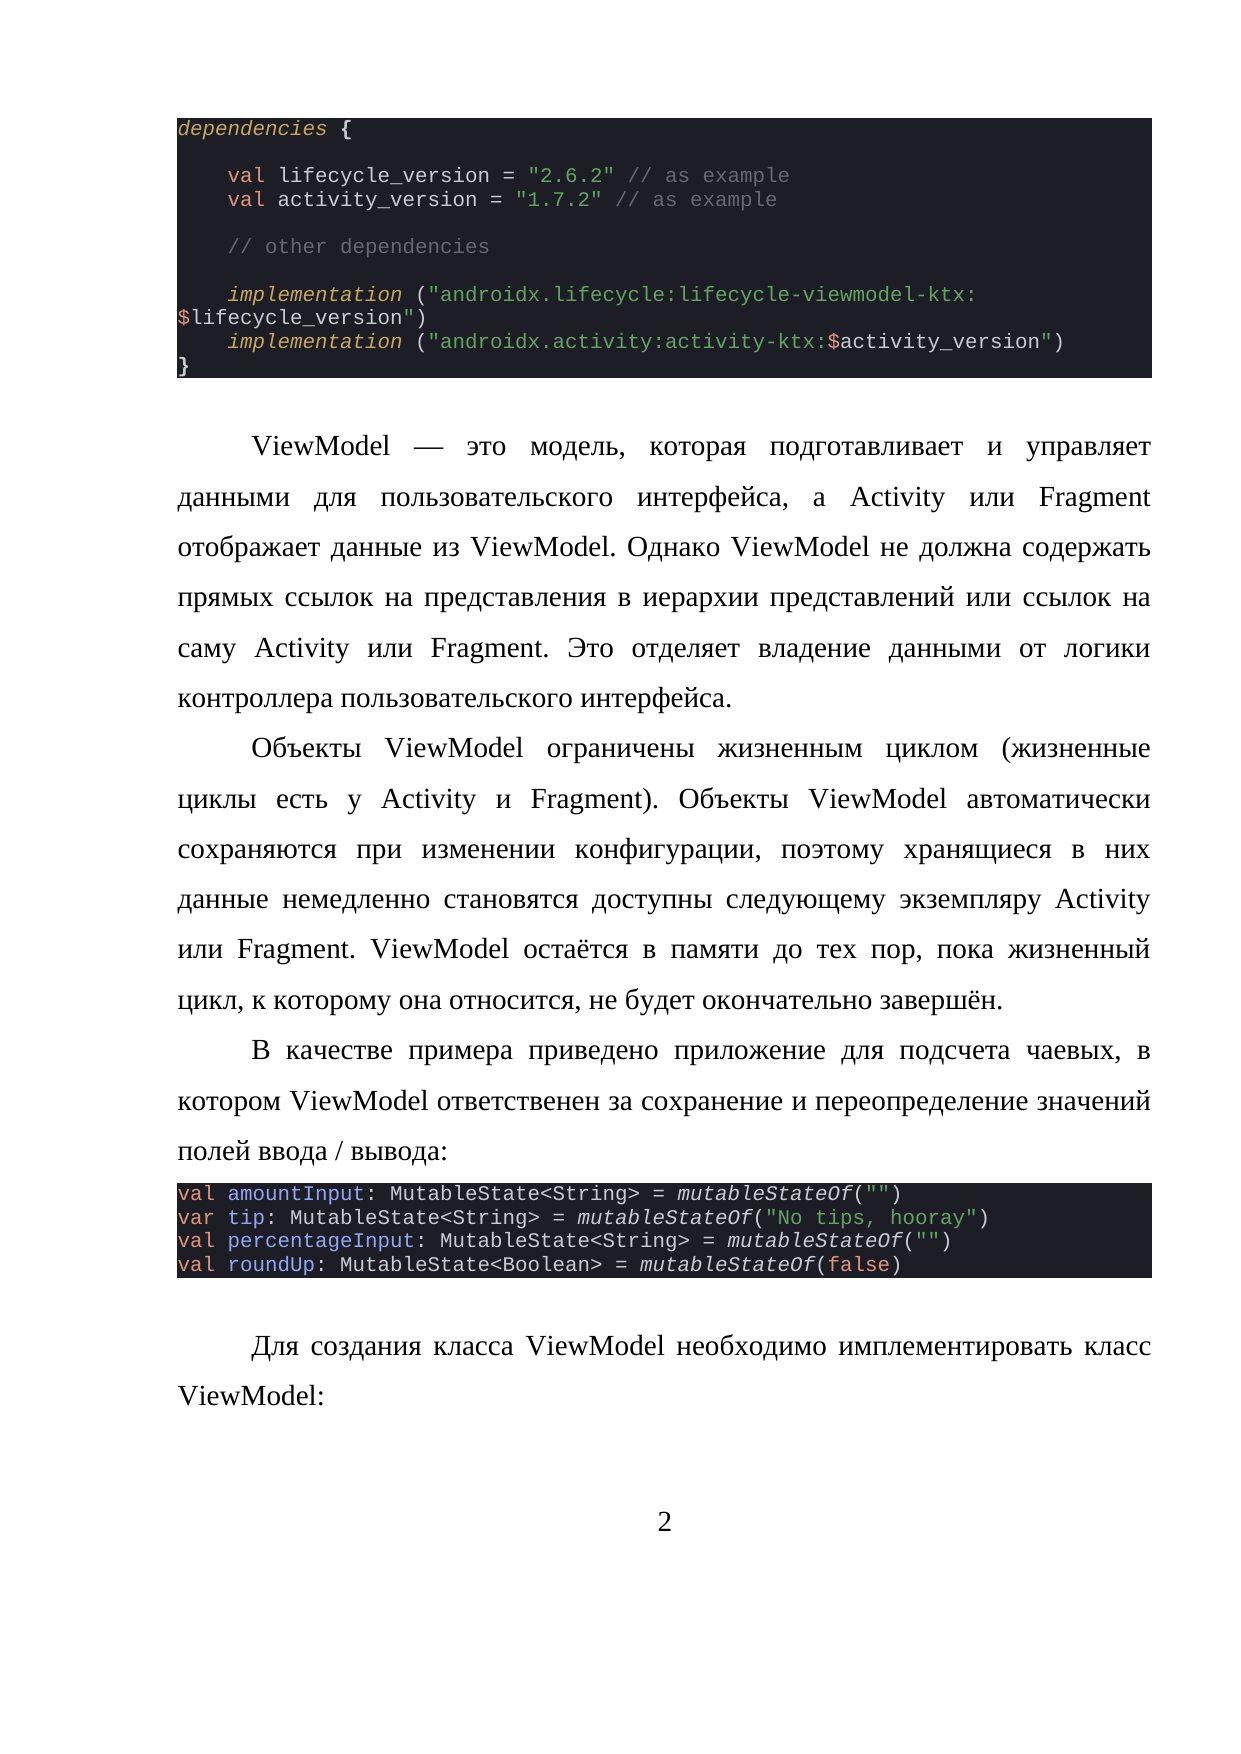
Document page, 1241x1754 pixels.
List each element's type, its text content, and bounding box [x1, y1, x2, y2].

text Для создания класса ViewModel необходимо имплементировать класс ViewModel: [177, 1328, 1152, 1412]
text implementation ("androidx.lifecycle:lifecycle-viewmodel-ktx:$lifecycle_version") implementation ("androidx.activity:activity-ktx:$activity_version") } [177, 260, 1152, 378]
text Объекты ViewModel ограничены жизненным циклом (жизненные циклы есть у Activity и Fragment). Объекты ViewModel автоматически сохраняются при изменении конфигурации, поэтому хранящиеся в них данные немедленно становятся доступны следующему экземпляру Activity или Fragment. ViewModel остаётся в памяти до тех пор, пока жизненный цикл, к которому она относится, не будет окончательно завершён. [177, 730, 1152, 1016]
text В качестве примера приведено приложение для подсчета чаевых, в котором ViewModel ответственен за сохранение и переопределение значений полей ввода / вывода: [177, 1032, 1152, 1166]
text val amountInput: MutableState<String> = mutableStateOf("") var tip: MutableState<String> = mutableStateOf("No tips, hooray") val percentageInput: MutableState<String> = mutableStateOf("") val roundUp: MutableState<Boolean> = mutableStateOf(false) [177, 1183, 1152, 1278]
text dependencies { val lifecycle_version = "2.6.2" // as example val activity_version = "1.7.2" // as example // other dependencies [177, 118, 1152, 260]
text ViewModel — это модель, которая подготавливает и управляет данными для пользовательского интерфейса, а Activity или Fragment отображает данные из ViewModel. Однако ViewModel не должна содержать прямых ссылок на представления в иерархии представлений или ссылок на саму Activity или Fragment. Это отделяет владение данными от логики контроллера пользовательского интерфейса. [177, 428, 1152, 714]
